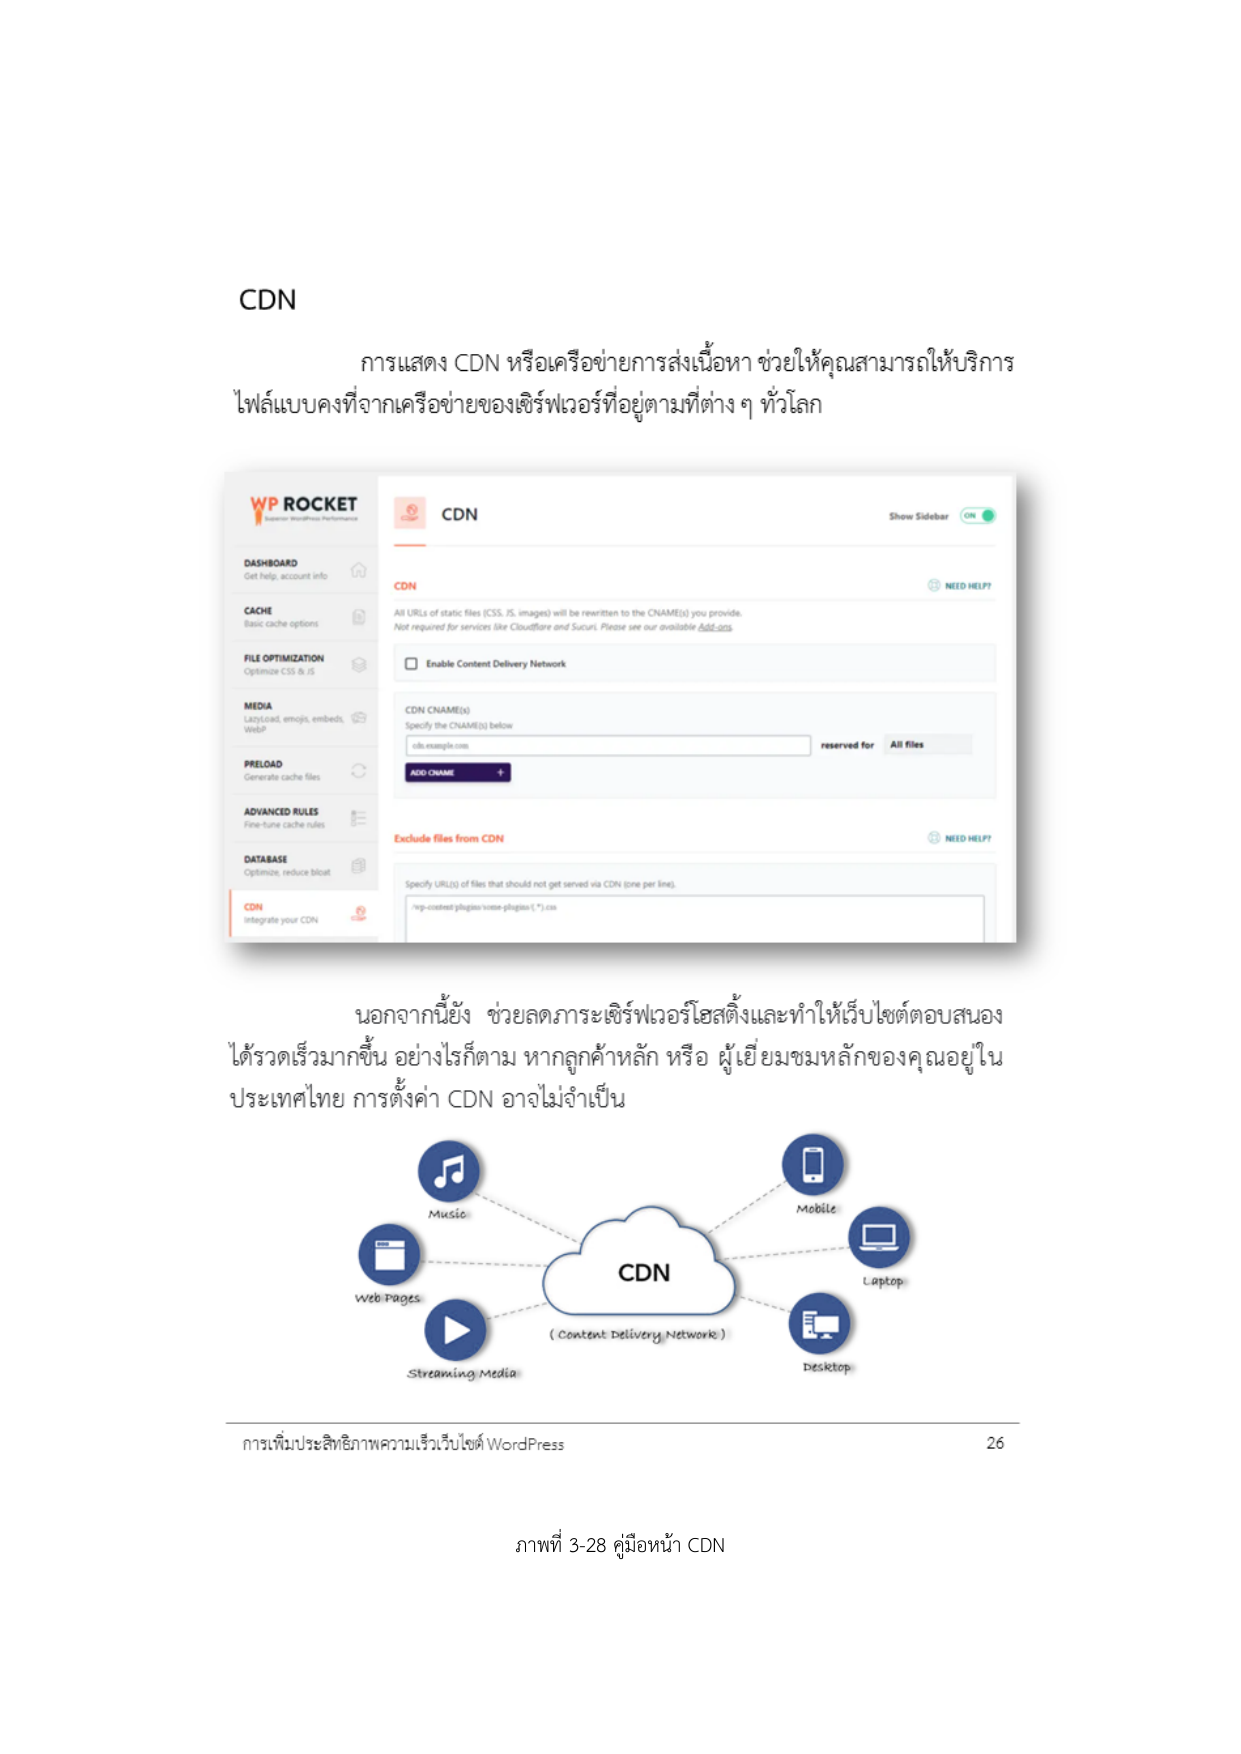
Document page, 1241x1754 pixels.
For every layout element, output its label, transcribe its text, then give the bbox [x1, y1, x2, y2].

picture [150, 150, 1091, 1509]
text ภาพที่ 3-28 คู่มือหน้า CDN [150, 1527, 1090, 1566]
